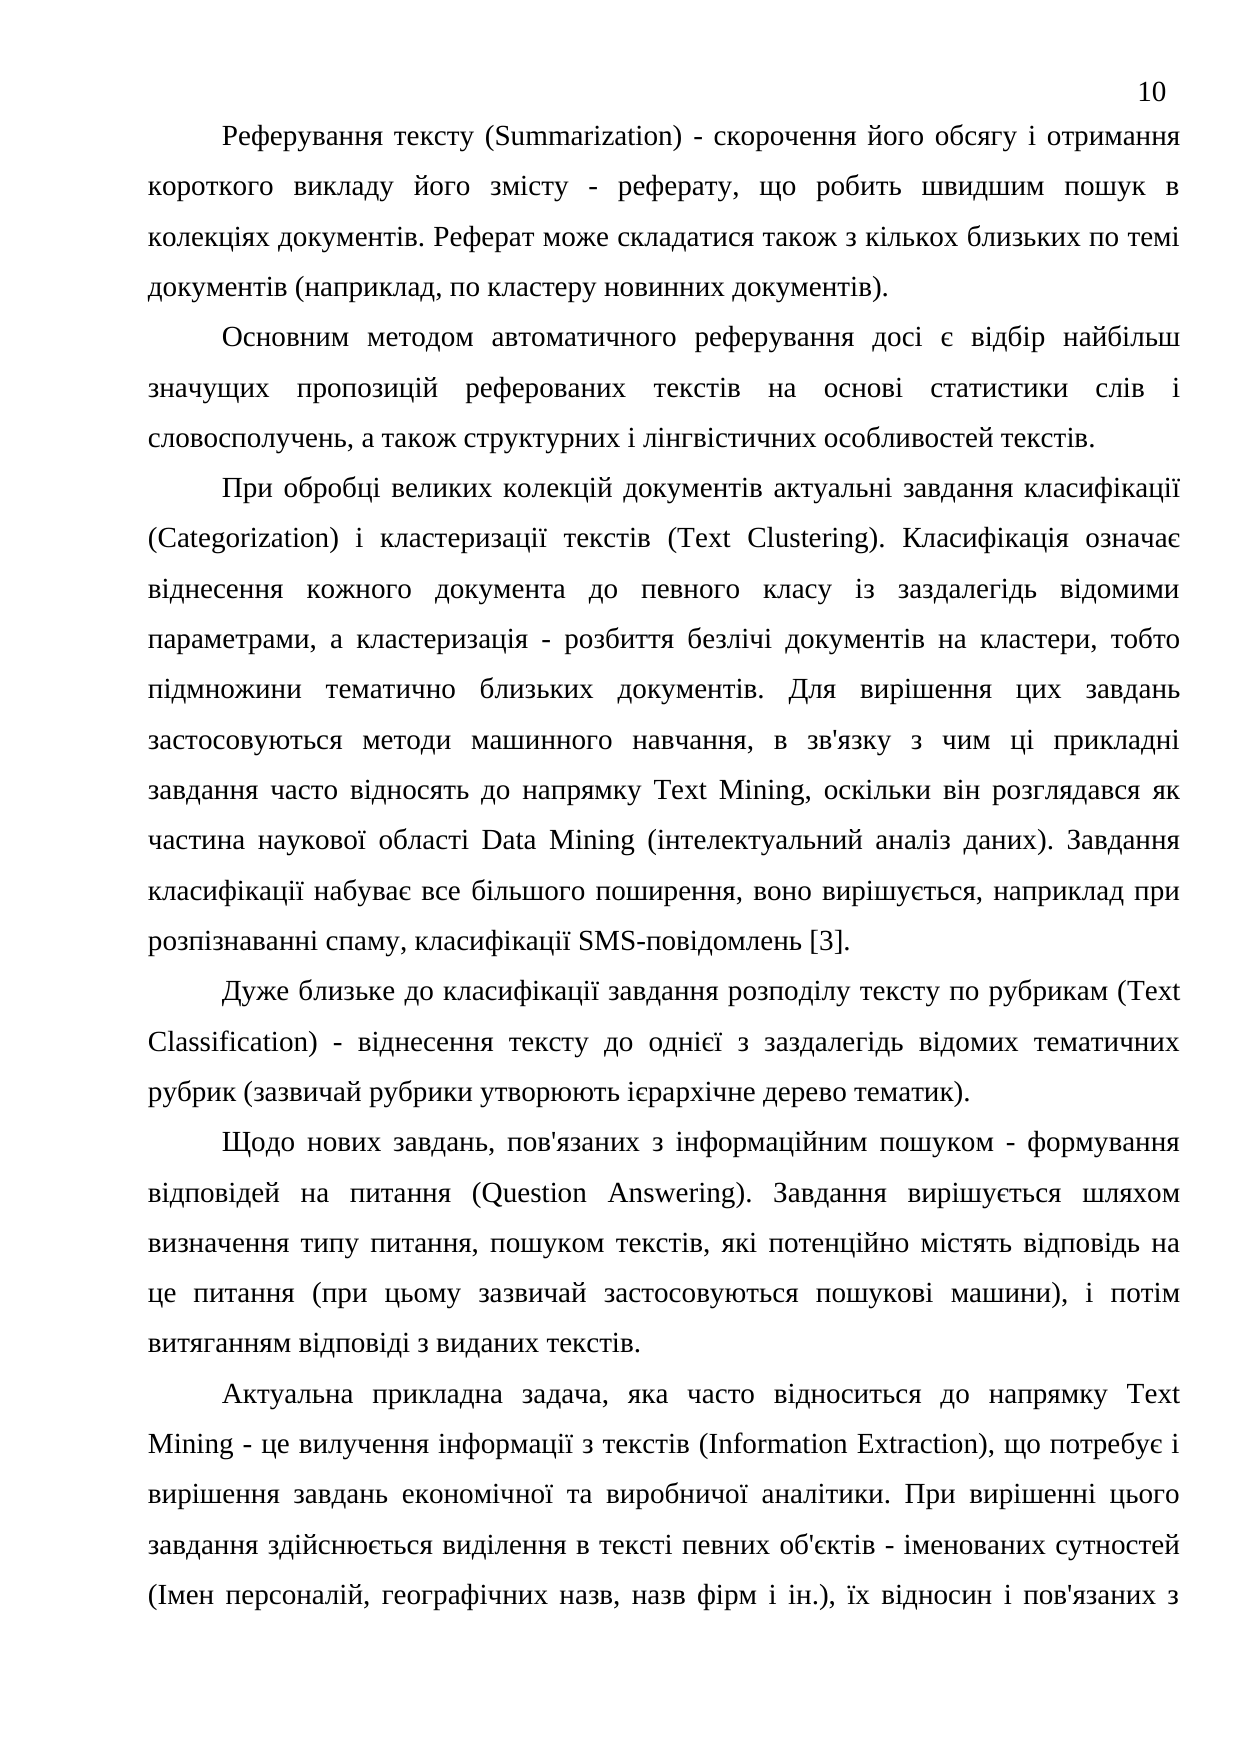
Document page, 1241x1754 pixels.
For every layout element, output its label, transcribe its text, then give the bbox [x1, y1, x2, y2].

text Дуже близьке до класифікації завдання розподілу тексту по рубрикам (Text Classification) - віднесення тексту до однієї з заздалегідь відомих тематичних рубрик (зазвичай рубрики утворюють ієрархічне дерево тематик). [148, 973, 1181, 1108]
text Реферування тексту (Summarization) - скорочення його обсягу і отримання короткого викладу його змісту - реферату, що робить швидшим пошук в колекціях документів. Реферат може складатися також з кількох близьких по темі документів (наприклад, по кластеру новинних документів). [148, 118, 1181, 303]
text Щодо нових завдань, пов'язаних з інформаційним пошуком - формування відповідей на питання (Question Answering). Завдання вирішується шляхом визначення типу питання, пошуком текстів, які потенційно містять відповідь на це питання (при цьому зазвичай застосовуються пошукові машини), і потім витяганням відповіді з виданих текстів. [148, 1124, 1181, 1359]
text При обробці великих колекцій документів актуальні завдання класифікації (Categorization) і кластеризації текстів (Text Clustering). Класифікація означає віднесення кожного документа до певного класу із заздалегідь відомими параметрами, а кластеризація - розбиття безлічі документів на кластери, тобто підмножини тематично близьких документів. Для вирішення цих завдань застосовуються методи машинного навчання, в зв'язку з чим ці прикладні завдання часто відносять до напрямку Text Mining, оскільки він розглядався як частина наукової області Data Mining (інтелектуальний аналіз даних). Завдання класифікації набуває все більшого поширення, воно вирішується, наприклад при розпізнаванні спаму, класифікації SMS-повідомлень [3]. [148, 470, 1181, 957]
text Основним методом автоматичного реферування досі є відбір найбільш значущих пропозицій реферованих текстів на основі статистики слів і словосполучень, а також структурних і лінгвістичних особливостей текстів. [148, 319, 1181, 453]
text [148, 1376, 1181, 1611]
